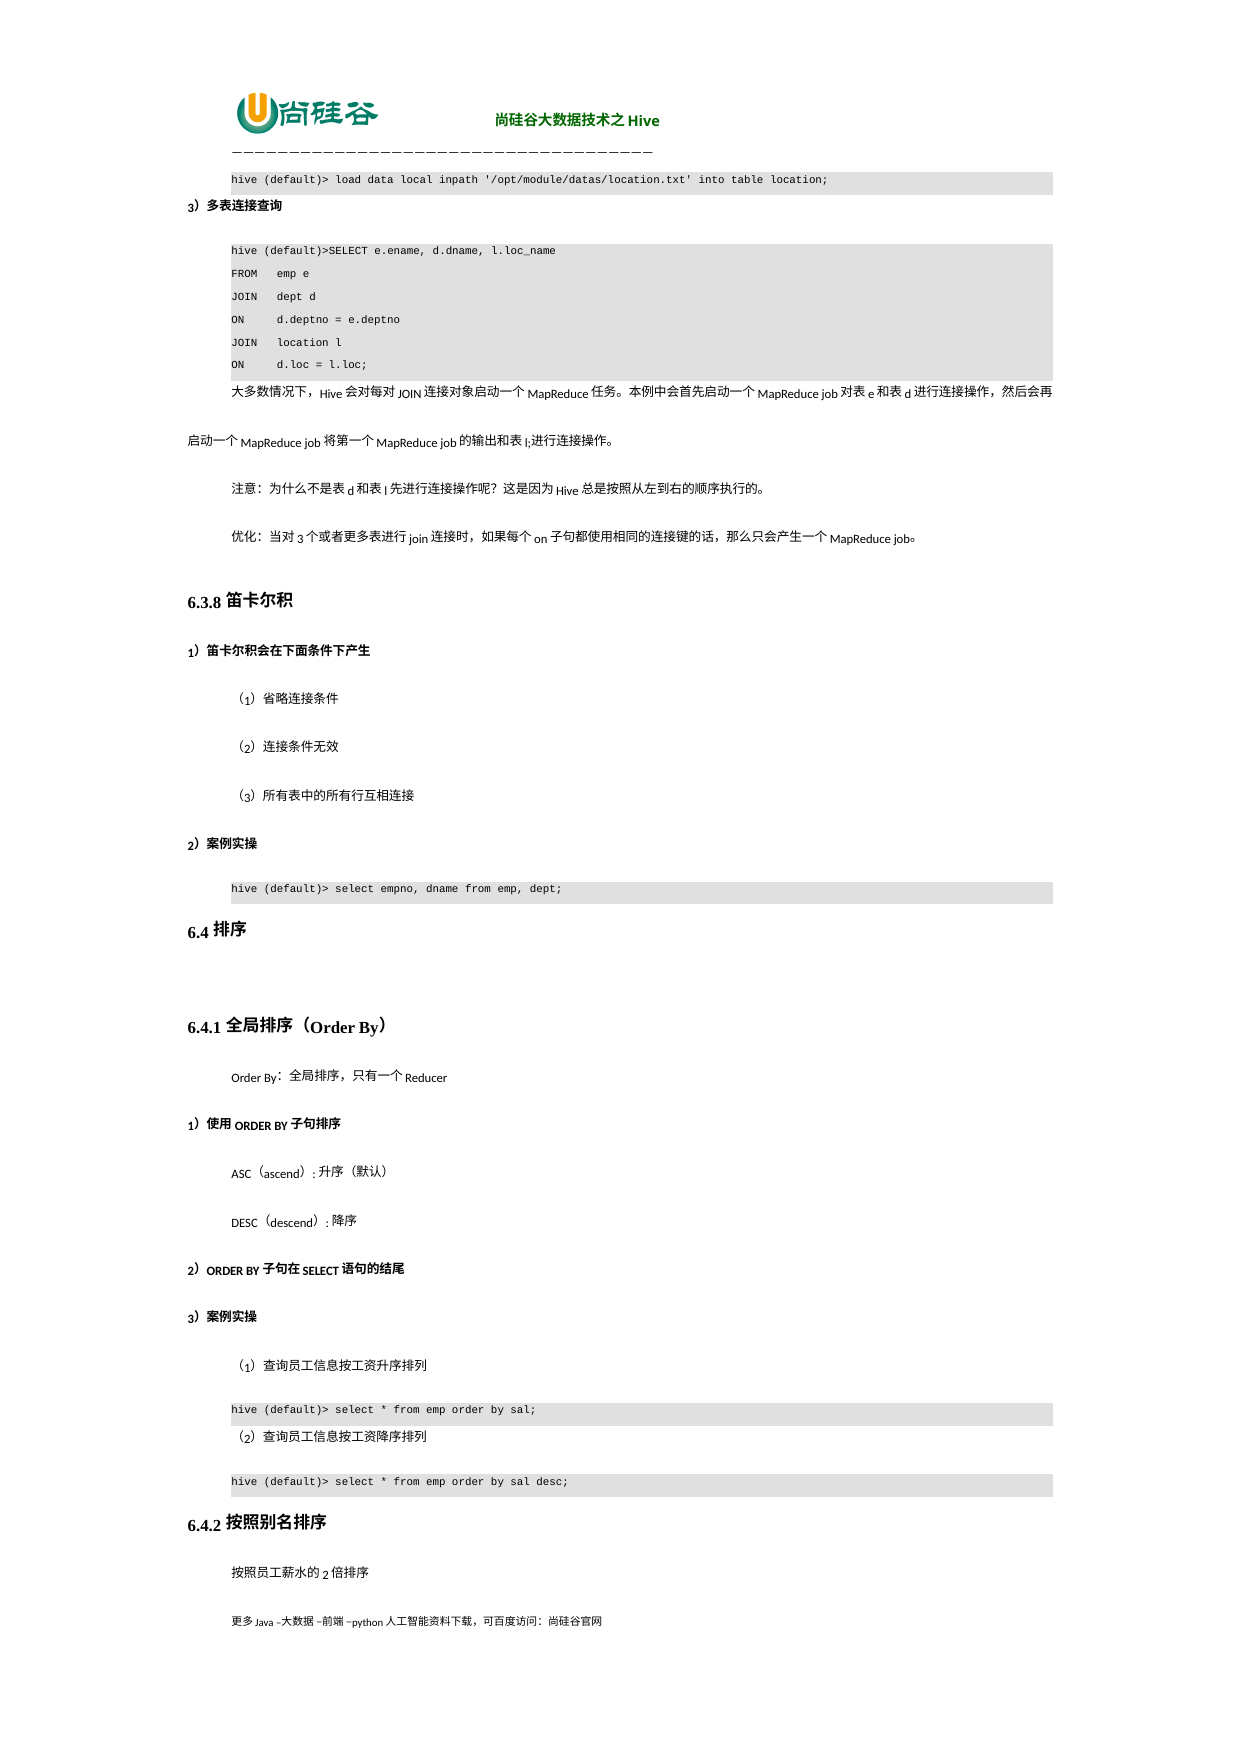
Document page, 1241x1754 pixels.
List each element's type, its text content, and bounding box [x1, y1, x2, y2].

text hive (default)> select empno, dname from emp, dept; [231, 882, 1053, 904]
text JOIN location l [231, 335, 1053, 358]
picture [231, 88, 382, 138]
text （2）连接条件无效 [187, 737, 1053, 769]
text （2）查询员工信息按工资降序排列 [187, 1426, 1053, 1459]
text 1）笛卡尔积会在下面条件下产生 [187, 640, 1053, 672]
text 大多数情况下，Hive会对每对JOIN连接对象启动一个MapReduce任务。本例中会首先启动一个MapReduce job对表e和表d进行连接操作，然后会再启动一个MapReduce job将第一个MapReduce job的输出和表l;进行连接操作。 [187, 381, 1053, 462]
text DESC（descend）: 降序 [187, 1210, 1053, 1242]
text Order By：全局排序，只有一个Reducer [187, 1065, 1053, 1097]
text hive (default)> select * from emp order by sal desc; [231, 1474, 1053, 1497]
subtitle 6.3.8 笛卡尔积 [187, 575, 1053, 640]
text 2）ORDER BY 子句在SELECT语句的结尾 [187, 1258, 1053, 1291]
text （1）查询员工信息按工资升序排列 [187, 1355, 1053, 1387]
text 1）使用 ORDER BY 子句排序 [187, 1113, 1053, 1146]
text （3）所有表中的所有行互相连接 [187, 785, 1053, 817]
text ON d.deptno = e.deptno [231, 312, 1053, 335]
text （1）省略连接条件 [187, 688, 1053, 721]
text 优化：当对3个或者更多表进行join连接时，如果每个on子句都使用相同的连接键的话，那么只会产生一个MapReduce job。 [187, 527, 1053, 559]
subtitle 6.4.1 全局排序（Order By） [187, 1000, 1053, 1065]
text hive (default)>SELECT e.ename, d.dname, l.loc_name [231, 244, 1053, 267]
text 注意：为什么不是表d和表l先进行连接操作呢？这是因为Hive总是按照从左到右的顺序执行的。 [187, 478, 1053, 511]
text ASC（ascend）: 升序（默认） [187, 1162, 1053, 1194]
text 按照员工薪水的2倍排序 [187, 1562, 1053, 1595]
subtitle 6.4 排序 [187, 904, 1053, 969]
text 3）案例实操 [187, 1307, 1053, 1339]
subtitle 6.4.2 按照别名排序 [187, 1497, 1053, 1562]
text 2）案例实操 [187, 833, 1053, 866]
text hive (default)> select * from emp order by sal; [231, 1403, 1053, 1426]
text ON d.loc = l.loc; [231, 358, 1053, 381]
text hive (default)> load data local inpath '/opt/module/datas/location.txt' into table location; [231, 172, 1053, 195]
text FROM emp e [231, 267, 1053, 289]
text 3）多表连接查询 [187, 195, 1053, 228]
text JOIN dept d [231, 289, 1053, 312]
